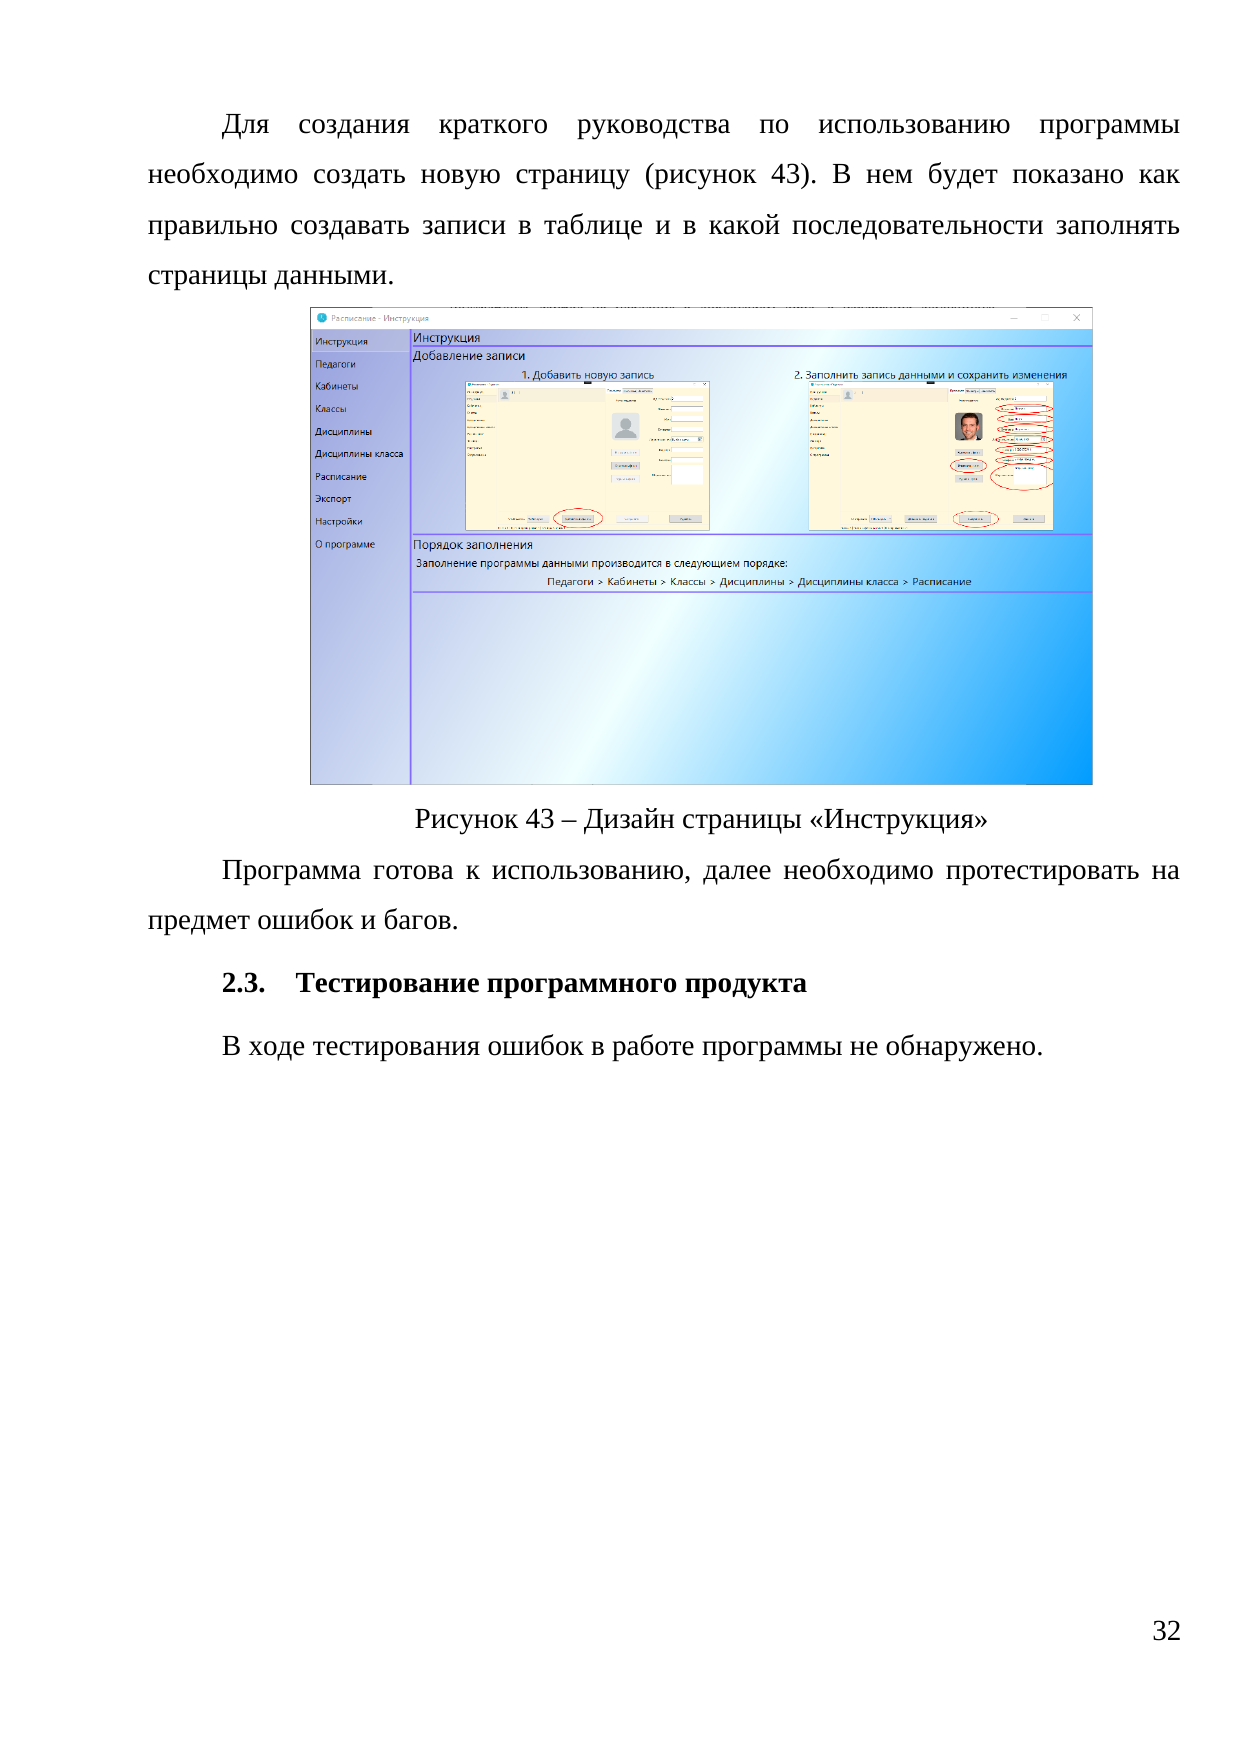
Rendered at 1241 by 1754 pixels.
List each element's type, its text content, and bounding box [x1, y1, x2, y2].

text Рисунок 43 – Дизайн страницы «Инструкция» [148, 802, 1181, 835]
subtitle Тестирование программного продукта [148, 965, 1181, 999]
text В ходе тестирования ошибок в работе программы не обнаружено. [148, 1028, 1181, 1061]
picture [310, 307, 1093, 785]
text Программа готова к использованию, далее необходимо протестировать на предмет ошибок и багов. [148, 852, 1181, 936]
text Для создания краткого руководства по использованию программы необходимо создать новую страницу (рисунок 43). В нем будет показано как правильно создавать записи в таблице и в какой последовательности заполнять страницы данными. [148, 106, 1181, 291]
